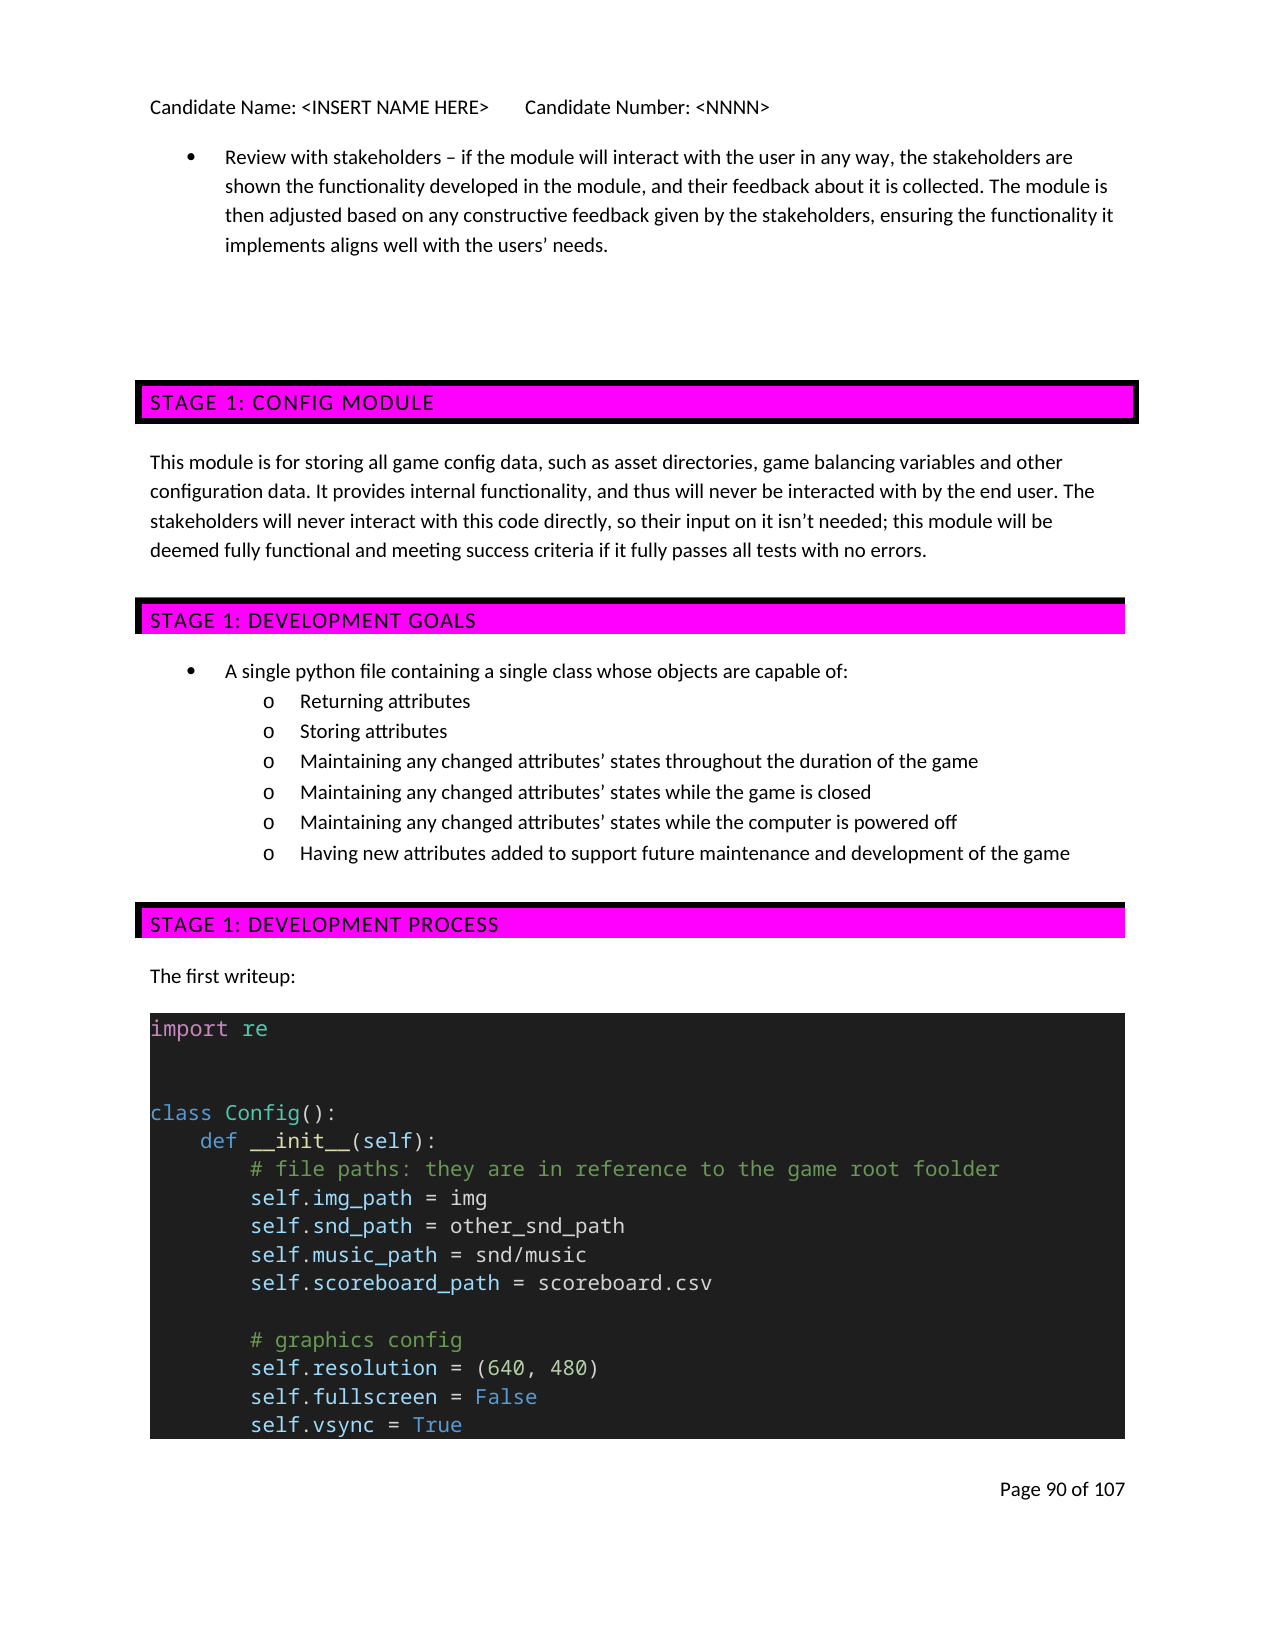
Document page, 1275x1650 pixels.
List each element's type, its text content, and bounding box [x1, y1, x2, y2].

text self.scoreboard_path = scoreboard.csv [150, 1268, 1125, 1297]
list Maintaining any changed attributes’ states while the game is closed [262, 779, 1125, 806]
text self.img_path = img [150, 1183, 1125, 1211]
text def __init__(self): [150, 1126, 1125, 1154]
text self.resolution = (640, 480) [150, 1353, 1125, 1382]
list Storing attributes [262, 718, 1125, 745]
text # graphics config [150, 1325, 1125, 1353]
text import re [150, 1013, 1125, 1043]
text class Config(): [150, 1098, 1125, 1126]
list A single python file containing a single class whose objects are capable of: [187, 659, 1125, 684]
text self.vsync = True [150, 1410, 1125, 1439]
text Stage 1: Development process [142, 908, 1125, 938]
text This module is for storing all game config data, such as asset directories, game balancing variables and other configuration data. It provides internal functionality, and thus will never be interacted with by the end user. The stakeholders will never interact with this code directly, so their input on it isn’t needed; this module will be deemed fully functional and meeting success criteria if it fully passes all tests with no errors. [150, 449, 1125, 562]
list Returning attributes [262, 688, 1125, 714]
text self.snd_path = other_snd_path [150, 1211, 1125, 1240]
text Stage 1: Config Module [142, 386, 1133, 418]
list Review with stakeholders – if the module will interact with the user in any way, the stakeholders are shown the functionality developed in the module, and their feedback about it is collected. The module is then adjusted based on any constructive feedback given by the stakeholders, ensuring the functionality it implements aligns well with the users’ needs. [187, 144, 1125, 257]
text Stage 1: Development goals [142, 604, 1125, 634]
text self.fullscreen = False [150, 1382, 1125, 1410]
list Maintaining any changed attributes’ states while the computer is powered off [262, 809, 1125, 836]
text The first writeup: [150, 963, 1125, 988]
text self.music_path = snd/music [150, 1240, 1125, 1268]
list Maintaining any changed attributes’ states throughout the duration of the game [262, 749, 1125, 775]
text # file paths: they are in reference to the game root foolder [150, 1154, 1125, 1183]
list Having new attributes added to support future maintenance and development of the game [262, 840, 1125, 866]
